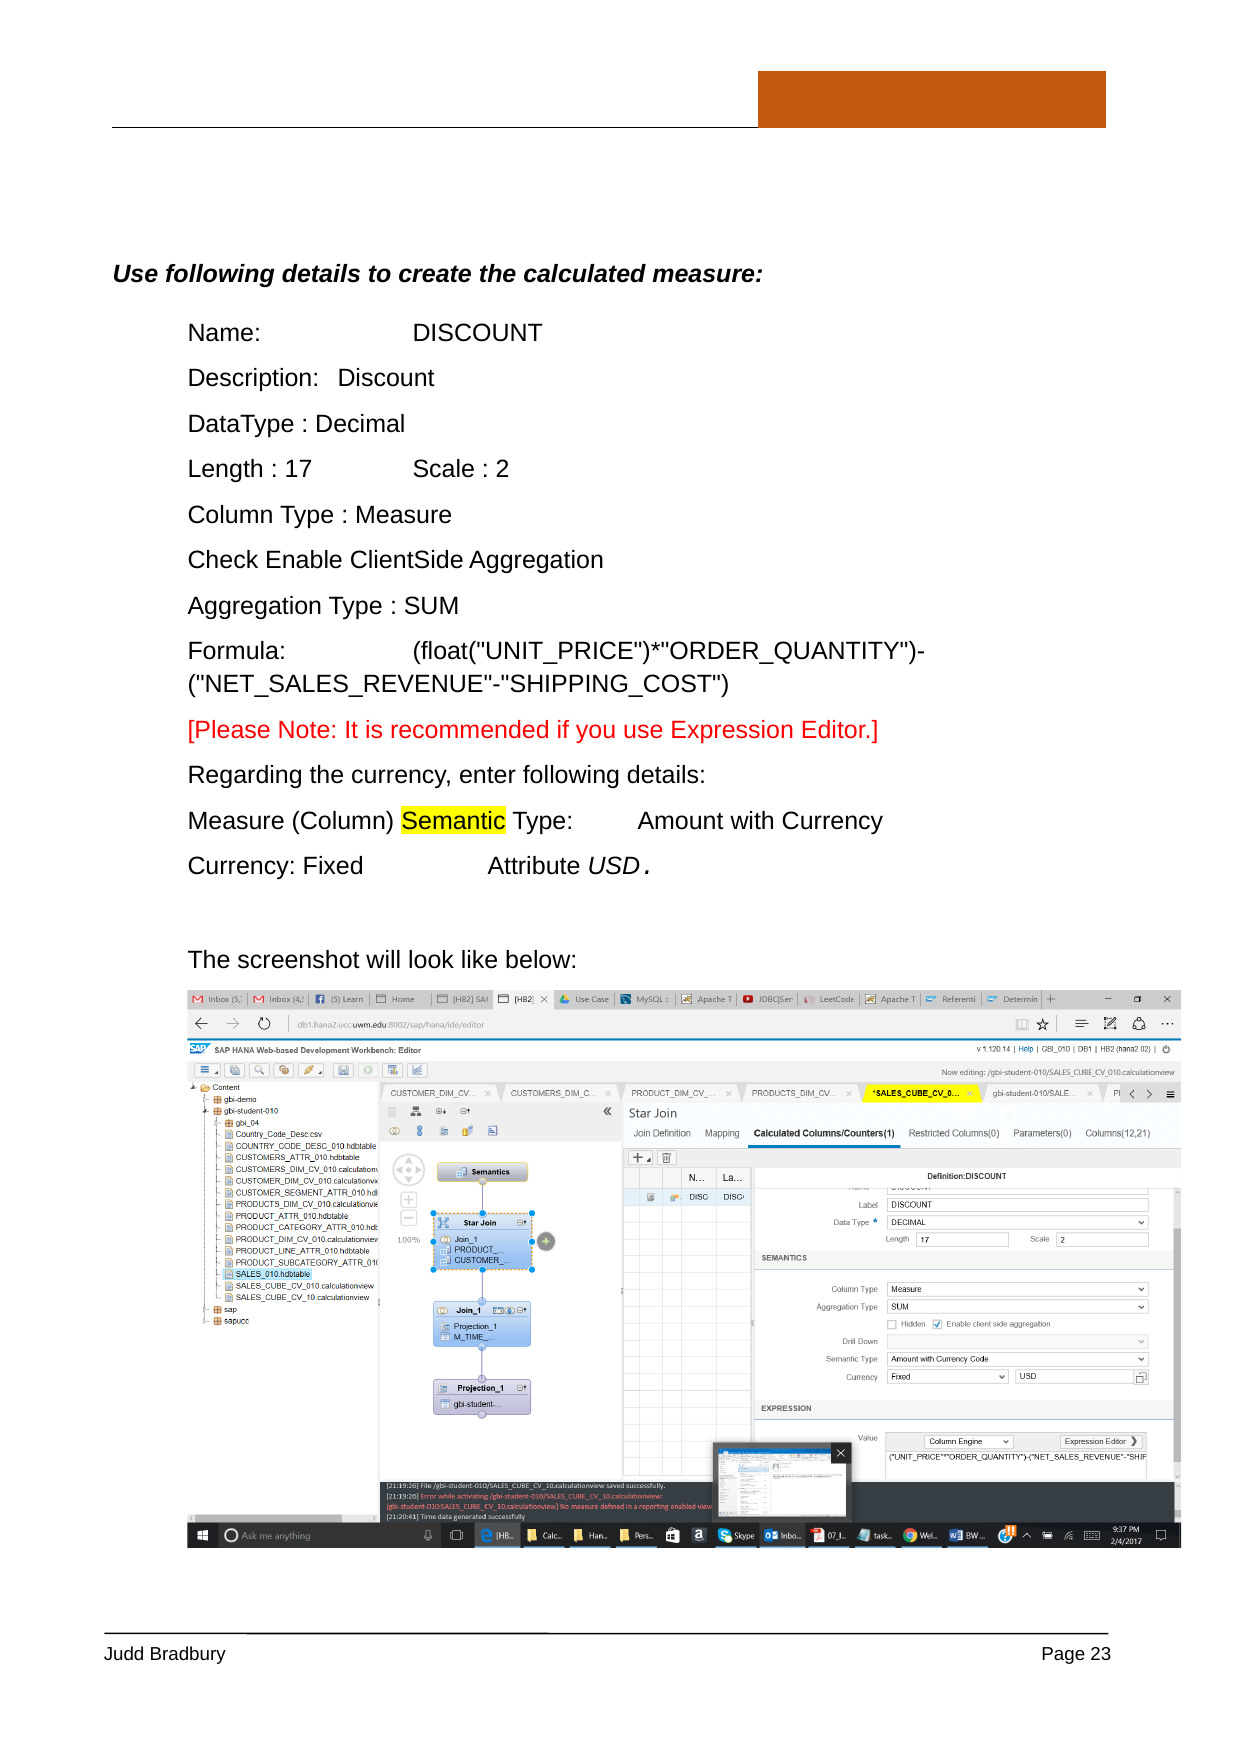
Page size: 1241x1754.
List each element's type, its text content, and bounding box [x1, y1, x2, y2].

text Aggregation Type : SUM [187, 591, 1106, 619]
text Measure (Column) Semantic Type: Amount with Currency [187, 806, 401, 834]
text Check Enable ClientSide Aggregation [187, 545, 1106, 574]
text Currency: Fixed Attribute USD. [187, 851, 1106, 882]
text Column Type : Measure [187, 499, 1106, 528]
list Use following details to create the calculated measure: [112, 259, 1106, 288]
text Measure (Column) Semantic Type: Amount with Currency [506, 806, 1106, 834]
picture [187, 990, 1182, 1548]
text Name: DISCOUNT [187, 317, 1106, 346]
text DataType : Decimal [187, 408, 1106, 437]
text Length : 17 Scale : 2 [187, 454, 1106, 483]
text Regarding the currency, enter following details: [187, 760, 1106, 789]
text The screenshot will look like below: [187, 945, 1106, 973]
text Formula: (float("UNIT_PRICE")*"ORDER_QUANTITY")-("NET_SALES_REVENUE"-"SHIPPING_COST") [187, 636, 1106, 698]
text Description: Discount [187, 363, 1106, 392]
text [Please Note: It is recommended if you use Expression Editor.] [187, 715, 1106, 743]
